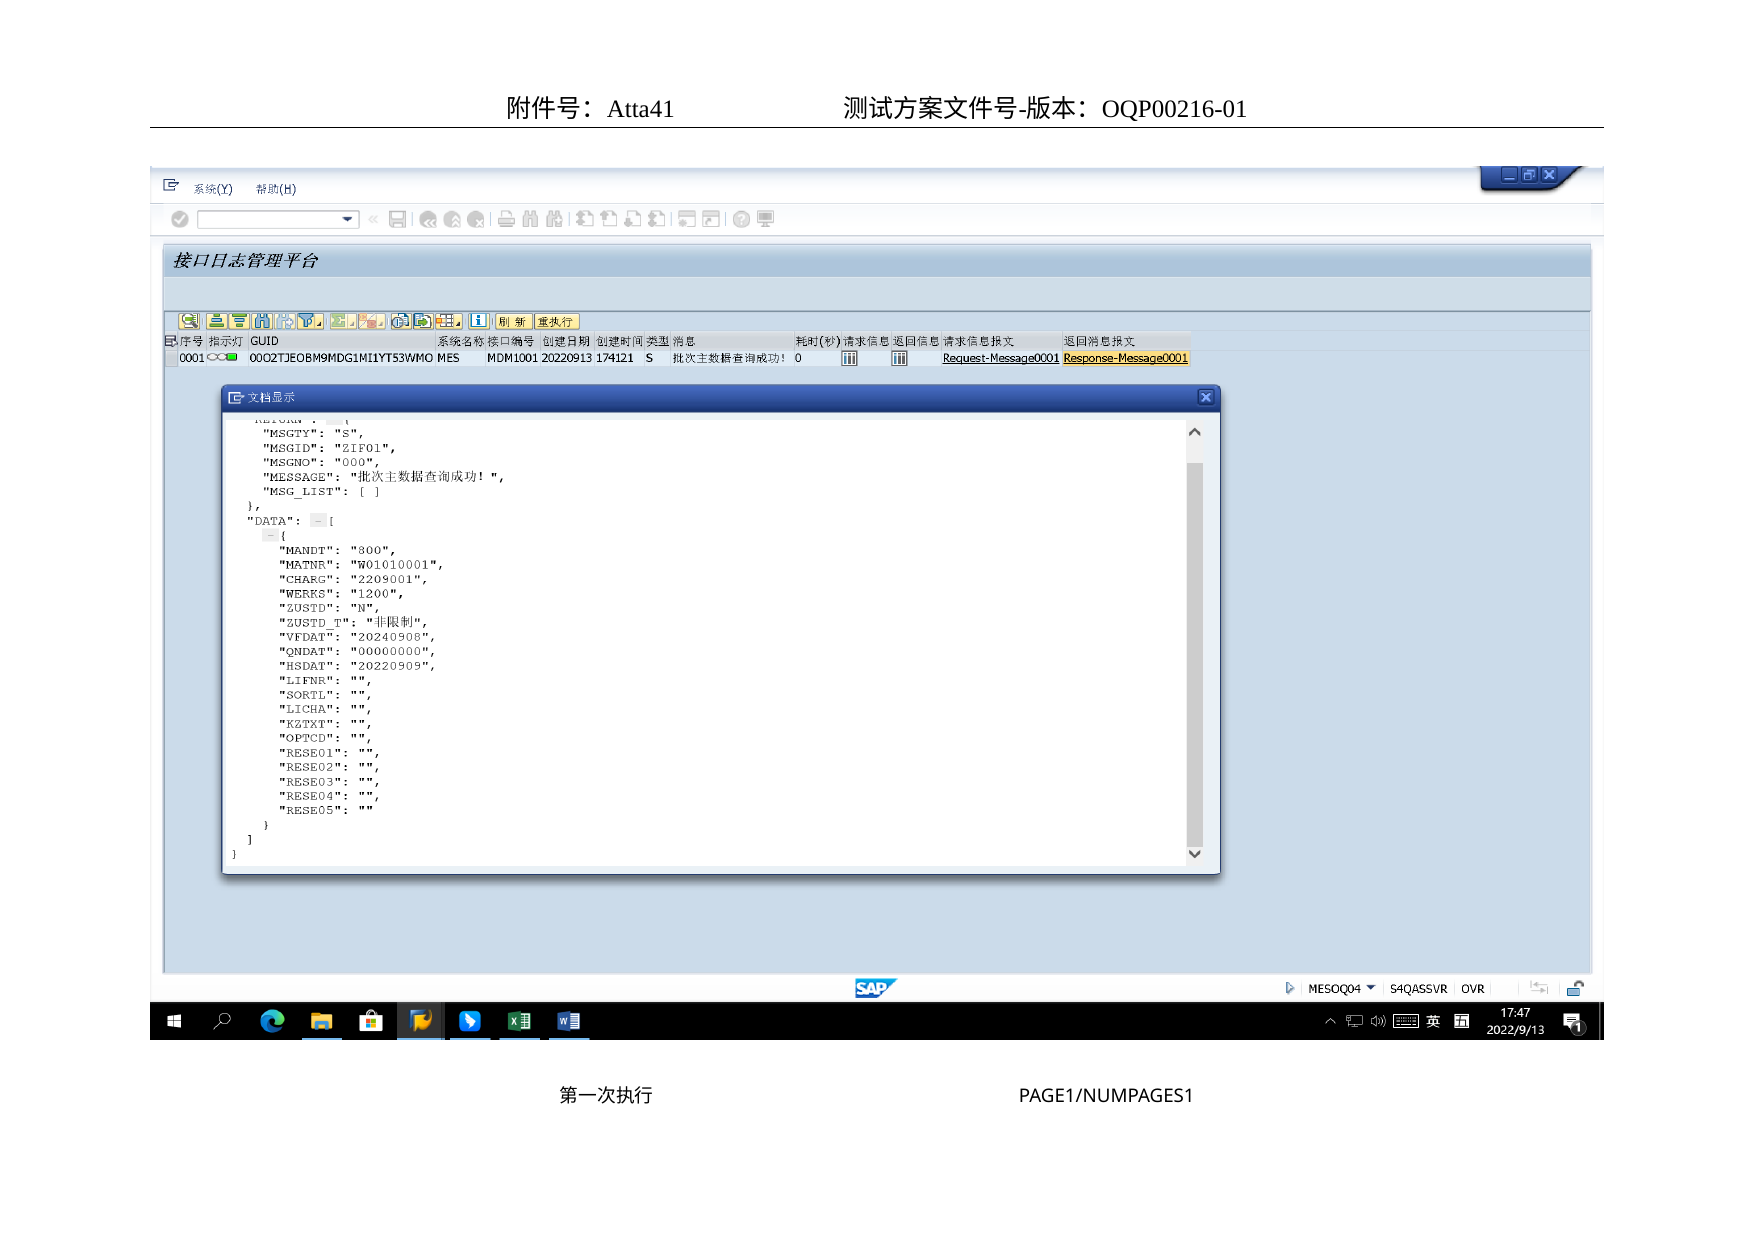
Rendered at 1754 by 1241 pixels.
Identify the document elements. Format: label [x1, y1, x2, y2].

picture [150, 166, 1604, 1040]
